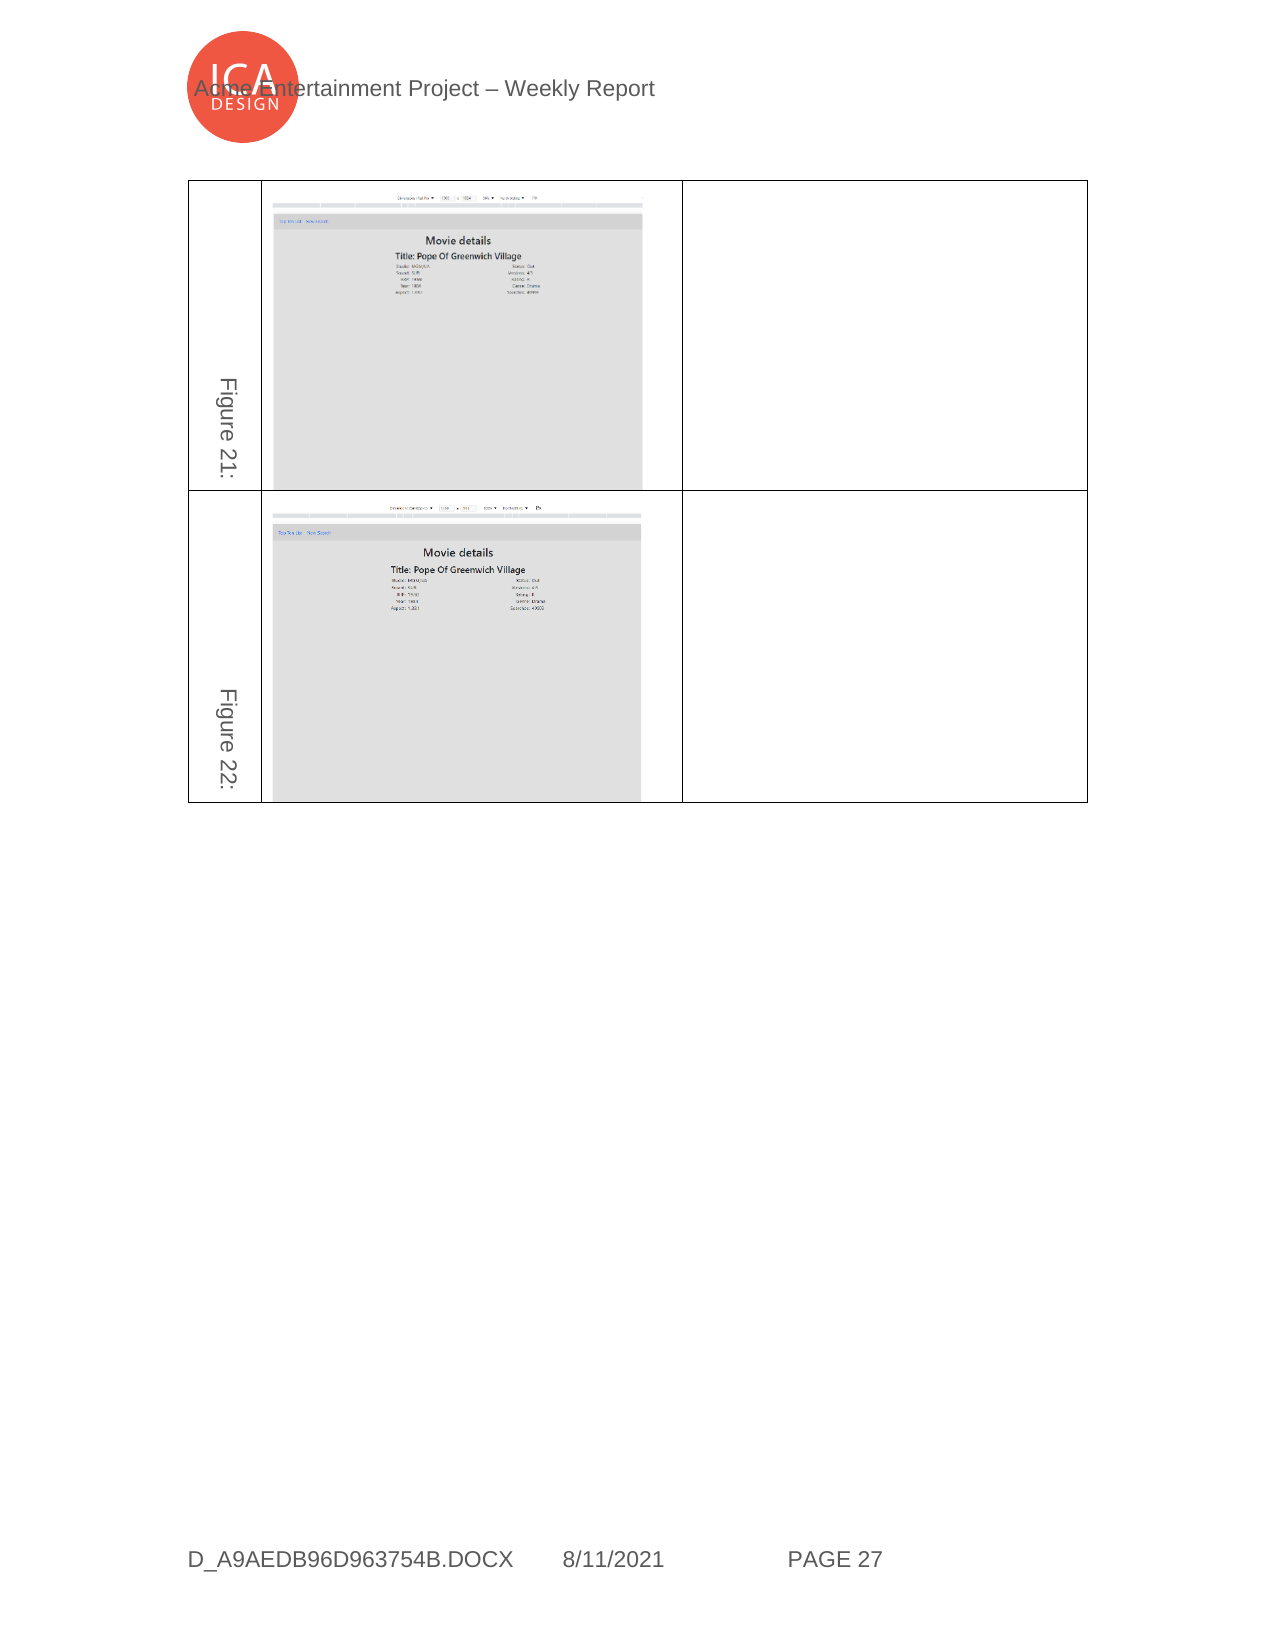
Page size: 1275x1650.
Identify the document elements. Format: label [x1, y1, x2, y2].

table_cell [189, 491, 261, 802]
picture [187, 31, 299, 143]
picture [272, 503, 642, 802]
table_cell [262, 491, 682, 802]
picture [272, 193, 643, 490]
table_cell [189, 181, 261, 490]
table_cell [683, 491, 1087, 802]
table_cell [683, 181, 1087, 490]
table_cell [262, 181, 682, 490]
